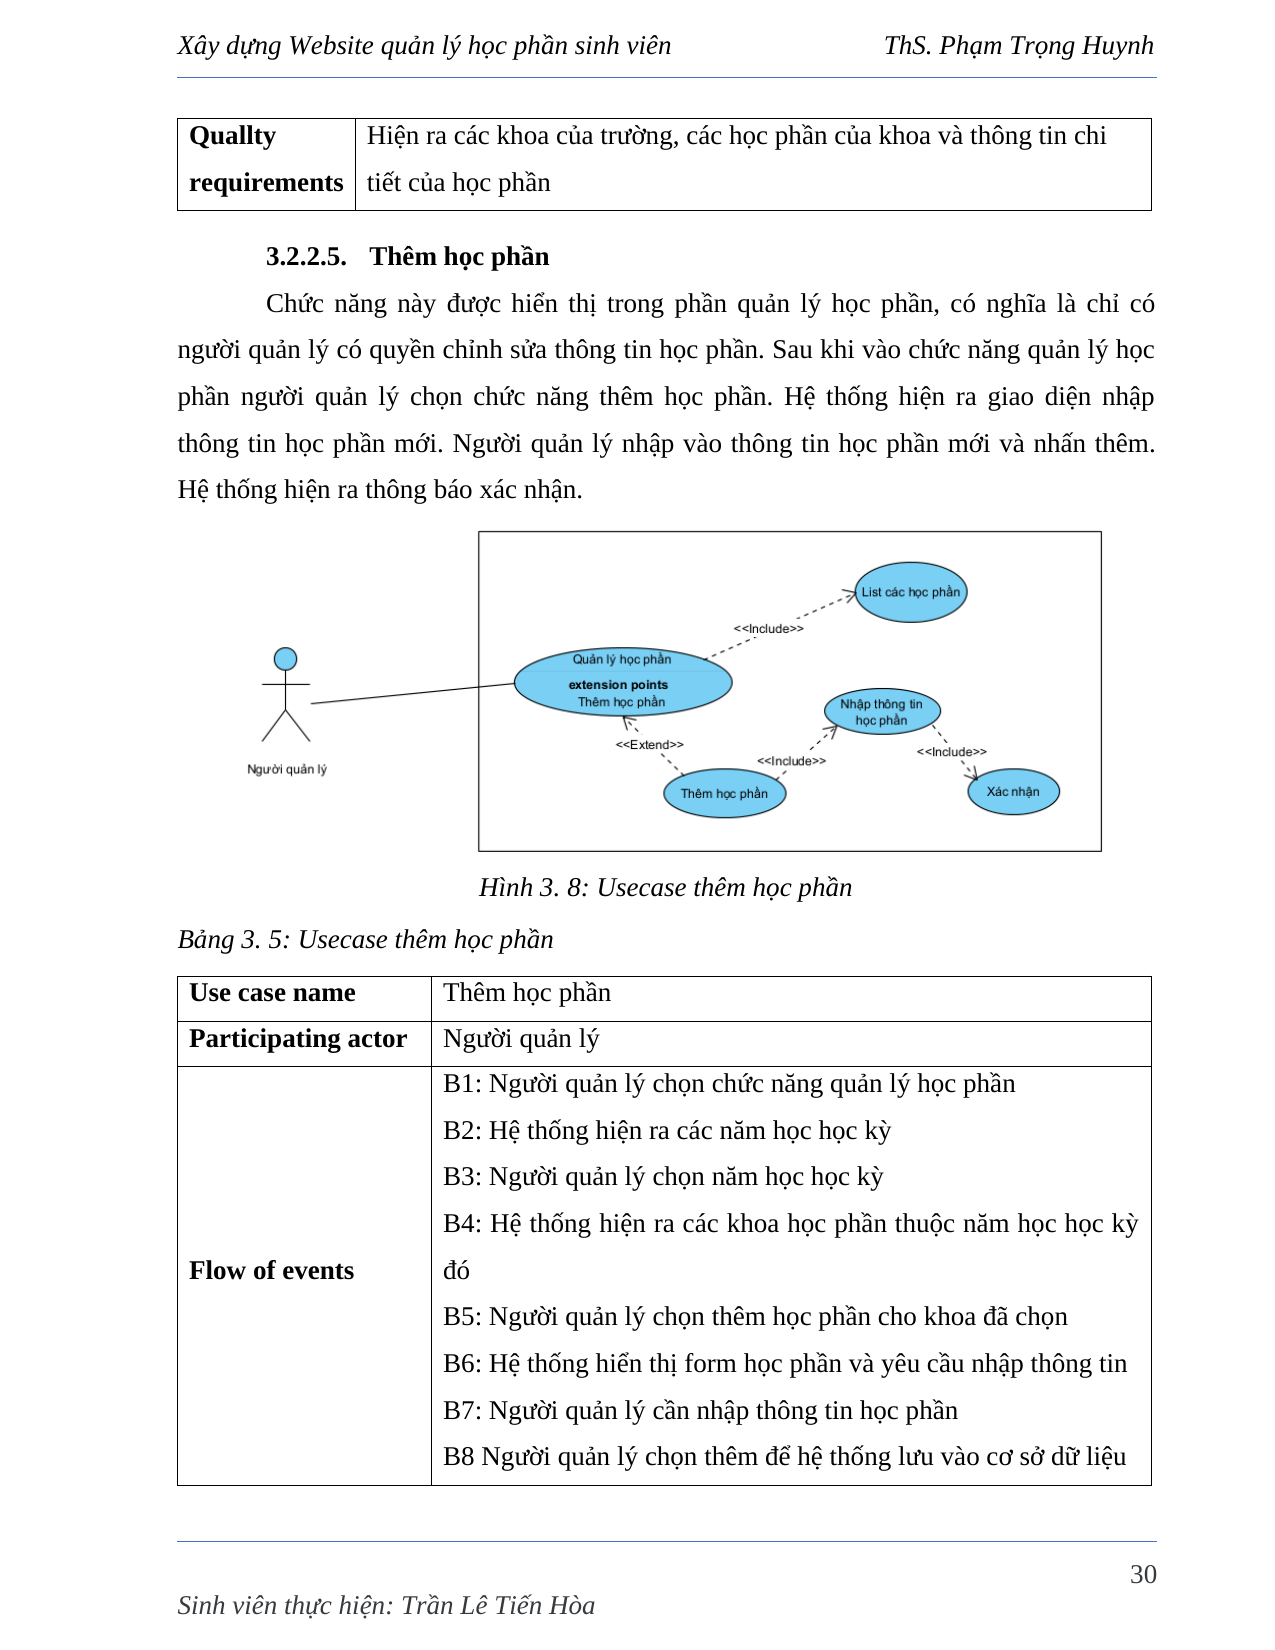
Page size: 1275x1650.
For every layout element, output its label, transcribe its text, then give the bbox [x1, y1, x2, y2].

picture [225, 520, 1109, 858]
table_cell Flow of events [178, 1067, 431, 1485]
text Chức năng này được hiển thị trong phần quản lý học phần, có nghĩa là chỉ có người quản lý có quyền chỉnh sửa thông tin học phần. Sau khi vào chức năng quản lý học phần người quản lý chọn chức năng thêm học phần. Hệ thống hiện ra giao diện nhập thông tin học phần mới. Người quản lý nhập vào thông tin học phần mới và nhấn thêm. Hệ thống hiện ra thông báo xác nhận. [177, 287, 1157, 505]
table_cell Hiện ra các khoa của trường, các học phần của khoa và thông tin chi tiết của học phần [356, 119, 1151, 210]
text Hình 3. 8: Usecase thêm học phần [177, 872, 1157, 903]
table_header Thêm học phần [432, 977, 1151, 1021]
table_cell Người quản lý [432, 1022, 1151, 1066]
list Thêm học phần [177, 240, 1157, 271]
table_header Use case name [178, 977, 431, 1021]
text Bảng 3. 5: Usecase thêm học phần [177, 923, 1157, 955]
table_cell Quallty requirements [178, 119, 355, 210]
table_cell B1: Người quản lý chọn chức năng quản lý học phần B2: Hệ thống hiện ra các năm học học kỳ B3: Người quản lý chọn năm học học kỳ B4: Hệ thống hiện ra các khoa học phần thuộc năm học học kỳ đó B5: Người quản lý chọn thêm học phần cho khoa đã chọn B6: Hệ thống hiển thị form học phần và yêu cầu nhập thông tin B7: Người quản lý cần nhập thông tin học phần B8 Người quản lý chọn thêm để hệ thống lưu vào cơ sở dữ liệu [432, 1067, 1151, 1485]
table_cell Participating actor [178, 1022, 431, 1066]
